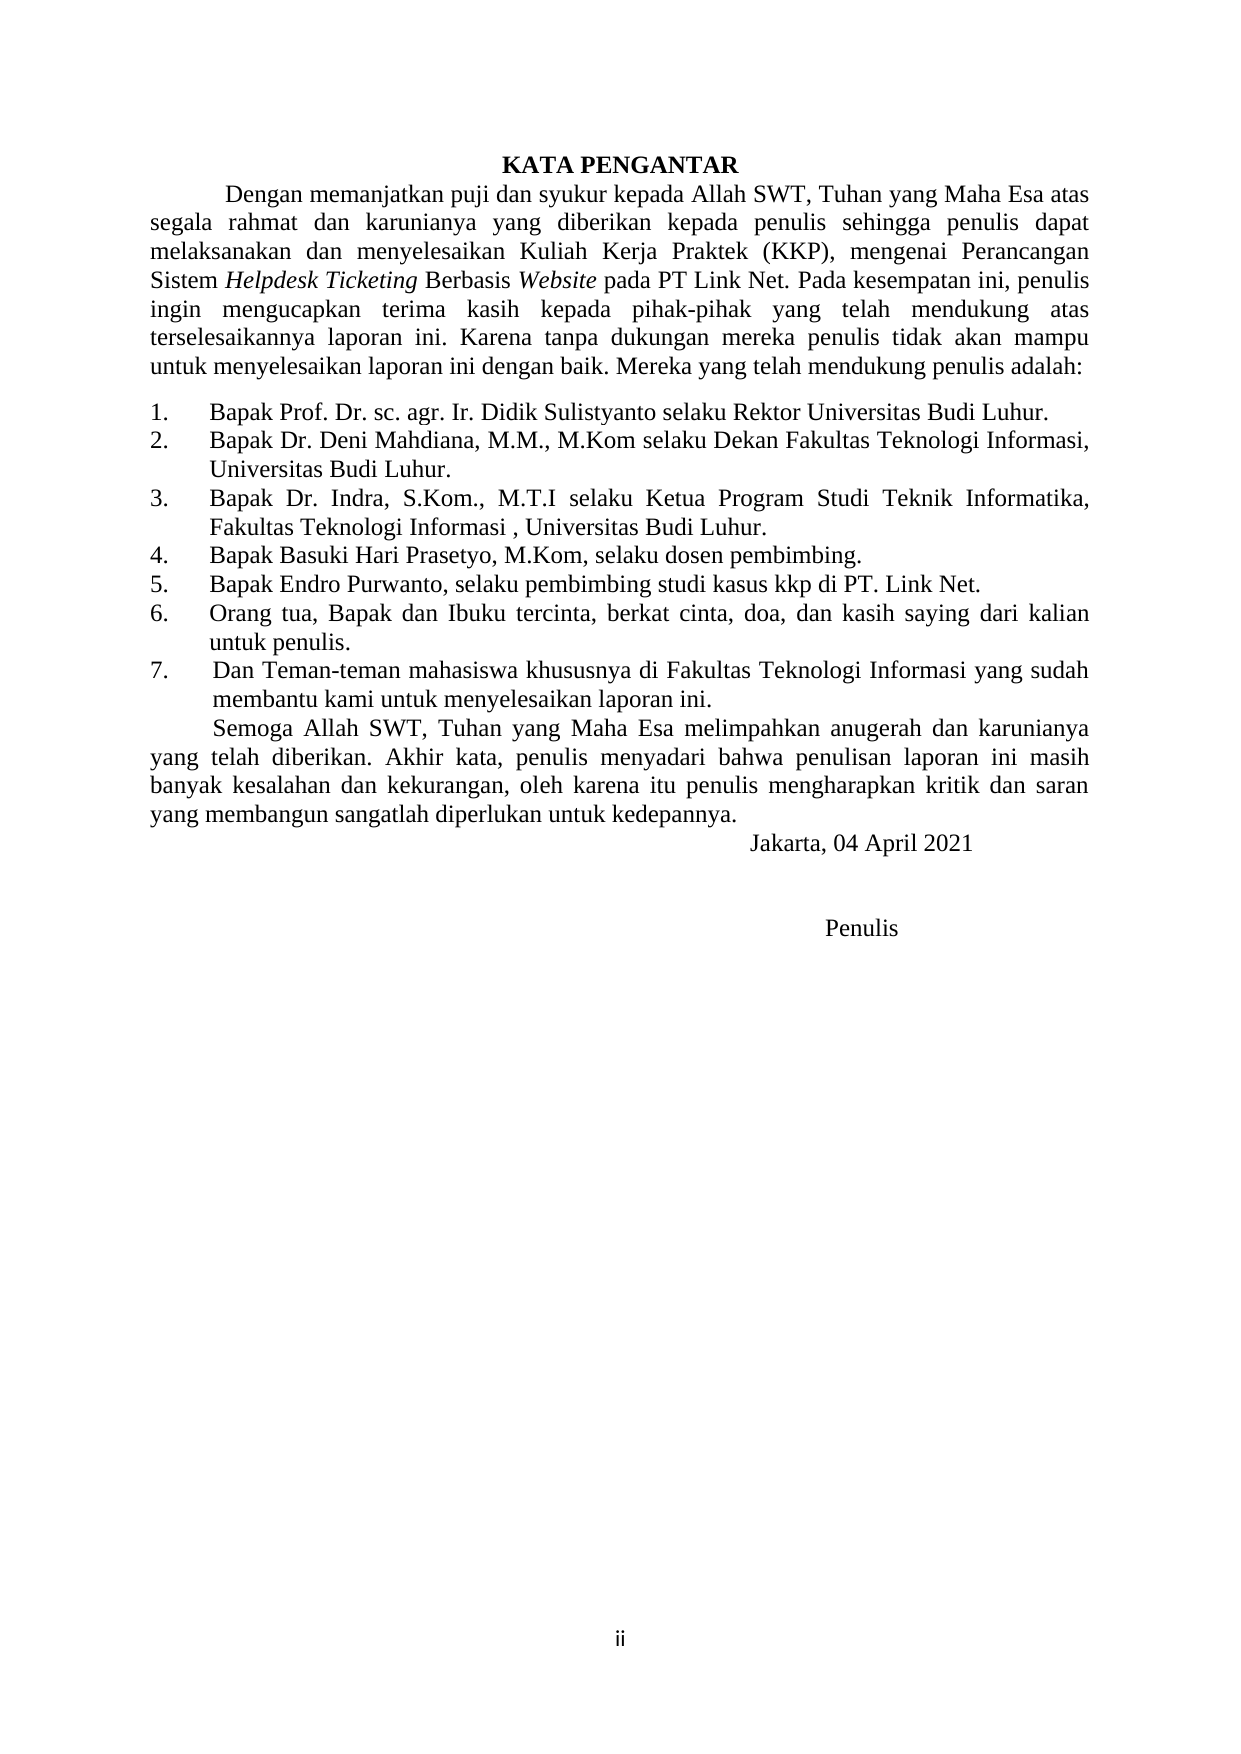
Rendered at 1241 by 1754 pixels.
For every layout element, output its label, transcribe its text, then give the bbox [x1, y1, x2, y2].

list Bapak Basuki Hari Prasetyo, M.Kom, selaku dosen pembimbing. [150, 540, 1090, 569]
list Bapak Dr. Deni Mahdiana, M.M., M.Kom selaku Dekan Fakultas Teknologi Informasi, Universitas Budi Luhur. [150, 425, 1090, 483]
list Dan Teman-teman mahasiswa khususnya di Fakultas Teknologi Informasi yang sudah membantu kami untuk menyelesaikan laporan ini. [150, 655, 1090, 713]
list Bapak Dr. Indra, S.Kom., M.T.I selaku Ketua Program Studi Teknik Informatika, Fakultas Teknologi Informasi , Universitas Budi Luhur. [150, 483, 1090, 540]
text Jakarta, 04 April 2021 [150, 828, 1090, 857]
list Bapak Prof. Dr. sc. agr. Ir. Didik Sulistyanto selaku Rektor Universitas Budi Luhur. [150, 397, 1090, 425]
subtitle KATA PENGANTAR [150, 150, 1090, 179]
text Semoga Allah SWT, Tuhan yang Maha Esa melimpahkan anugerah dan karunianya yang telah diberikan. Akhir kata, penulis menyadari bahwa penulisan laporan ini masih banyak kesalahan dan kekurangan, oleh karena itu penulis mengharapkan kritik dan saran yang membangun sangatlah diperlukan untuk kedepannya. [150, 713, 1090, 828]
list Orang tua, Bapak dan Ibuku tercinta, berkat cinta, doa, dan kasih saying dari kalian untuk penulis. [150, 598, 1090, 655]
text Penulis [750, 913, 1090, 942]
list Bapak Endro Purwanto, selaku pembimbing studi kasus kkp di PT. Link Net. [150, 569, 1090, 598]
text Dengan memanjatkan puji dan syukur kepada Allah SWT, Tuhan yang Maha Esa atas segala rahmat dan karunianya yang diberikan kepada penulis sehingga penulis dapat melaksanakan dan menyelesaikan Kuliah Kerja Praktek (KKP), mengenai Perancangan Sistem Helpdesk Ticketing Berbasis Website pada PT Link Net. Pada kesempatan ini, penulis ingin mengucapkan terima kasih kepada pihak-pihak yang telah mendukung atas terselesaikannya laporan ini. Karena tanpa dukungan mereka penulis tidak akan mampu untuk menyelesaikan laporan ini dengan baik. Mereka yang telah mendukung penulis adalah: [150, 179, 1090, 380]
